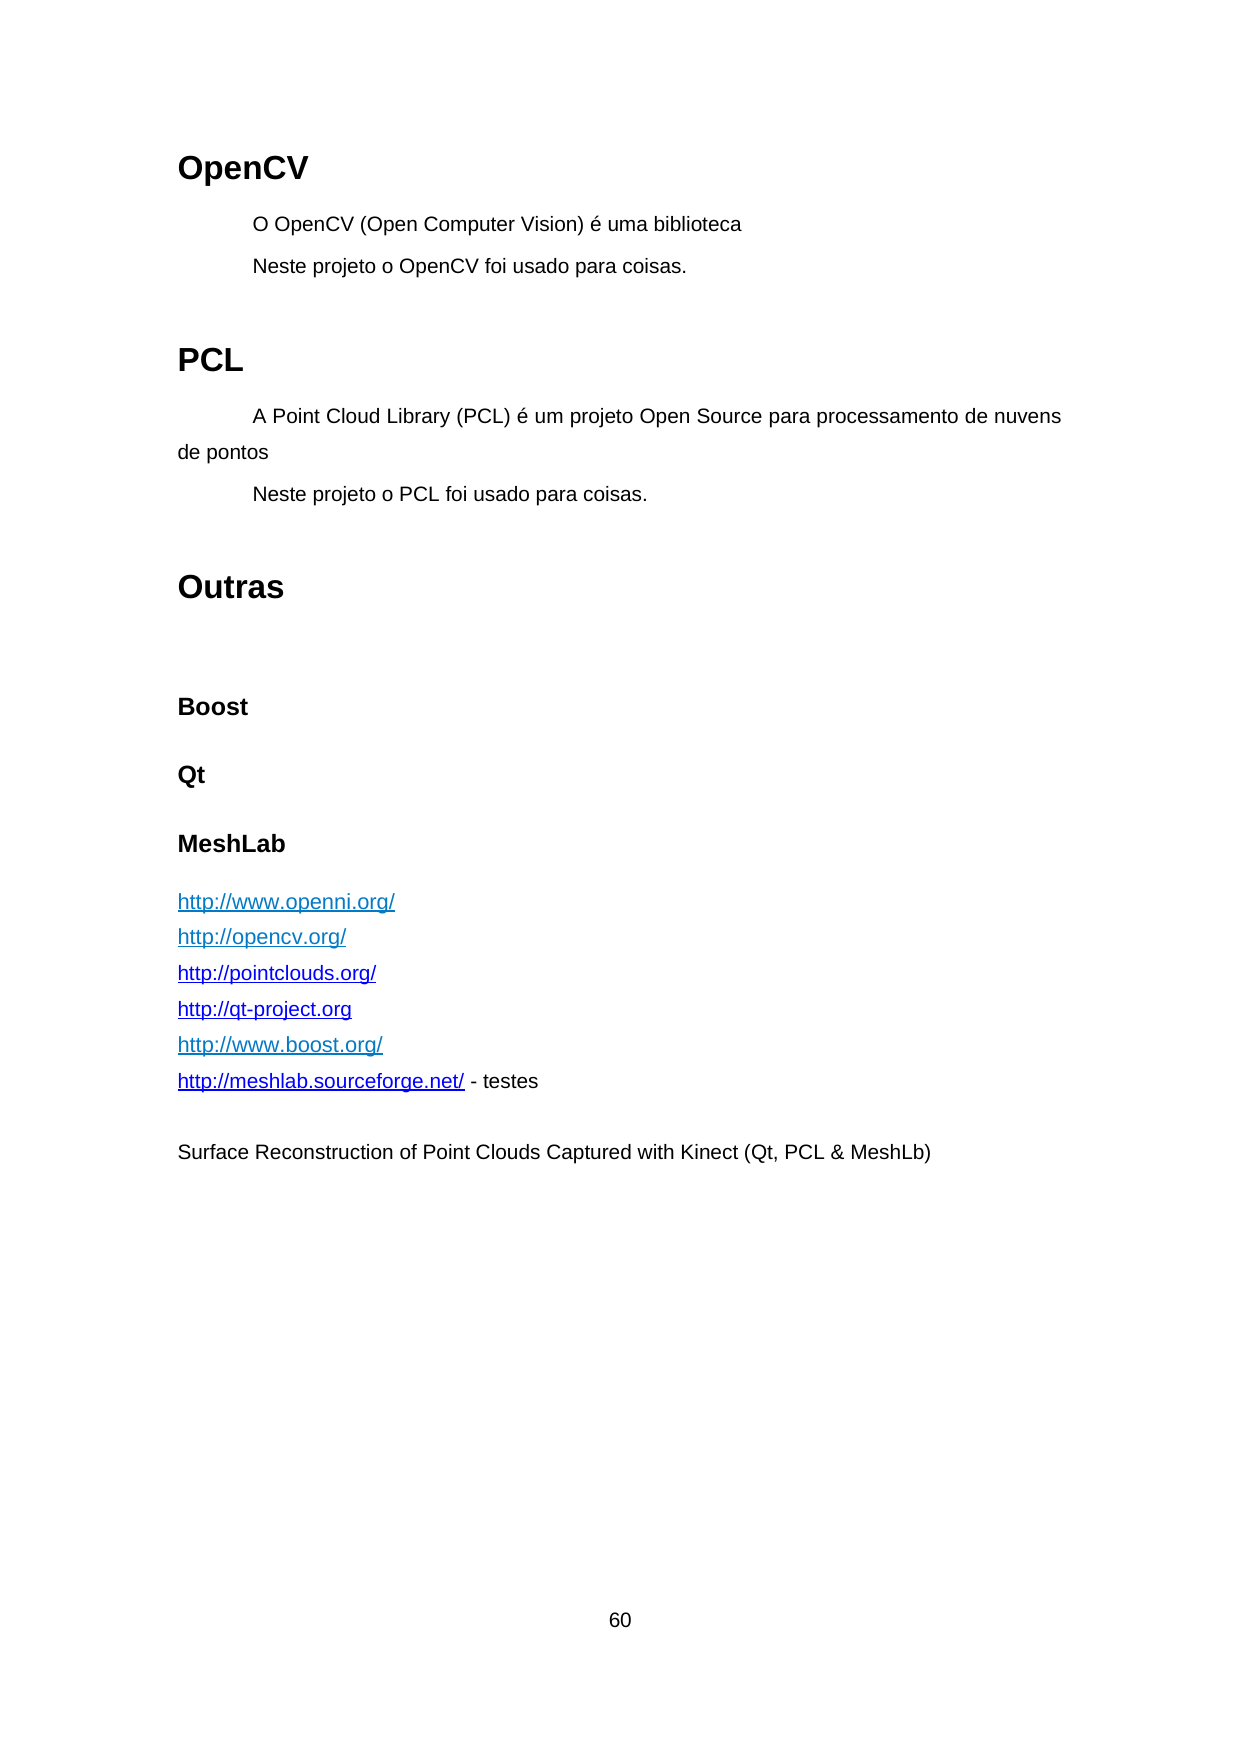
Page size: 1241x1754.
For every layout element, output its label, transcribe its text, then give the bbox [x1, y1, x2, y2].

text http://opencv.org/ [177, 914, 1063, 949]
text http://qt-project.org [177, 985, 1063, 1021]
text PCL [177, 340, 1063, 378]
text Neste projeto o PCL foi usado para coisas. [177, 482, 1063, 506]
text http://meshlab.sourceforge.net/ - testes [177, 1057, 1063, 1092]
text Outras [177, 568, 1063, 606]
text http://pointclouds.org/ [177, 949, 1063, 985]
text Qt [177, 761, 1063, 789]
text O OpenCV (Open Computer Vision) é uma biblioteca [177, 212, 1063, 236]
text http://www.openni.org/ [177, 878, 1063, 914]
text A Point Cloud Library (PCL) é um projeto Open Source para processamento de nuvens de pontos [177, 403, 1063, 463]
text http://www.boost.org/ [177, 1021, 1063, 1057]
text Neste projeto o OpenCV foi usado para coisas. [177, 254, 1063, 278]
text MeshLab [177, 829, 1063, 857]
text Boost [177, 692, 1063, 721]
text OpenCV [177, 148, 1063, 186]
text Surface Reconstruction of Point Clouds Captured with Kinect (Qt, PCL & MeshLb) [177, 1128, 1063, 1164]
